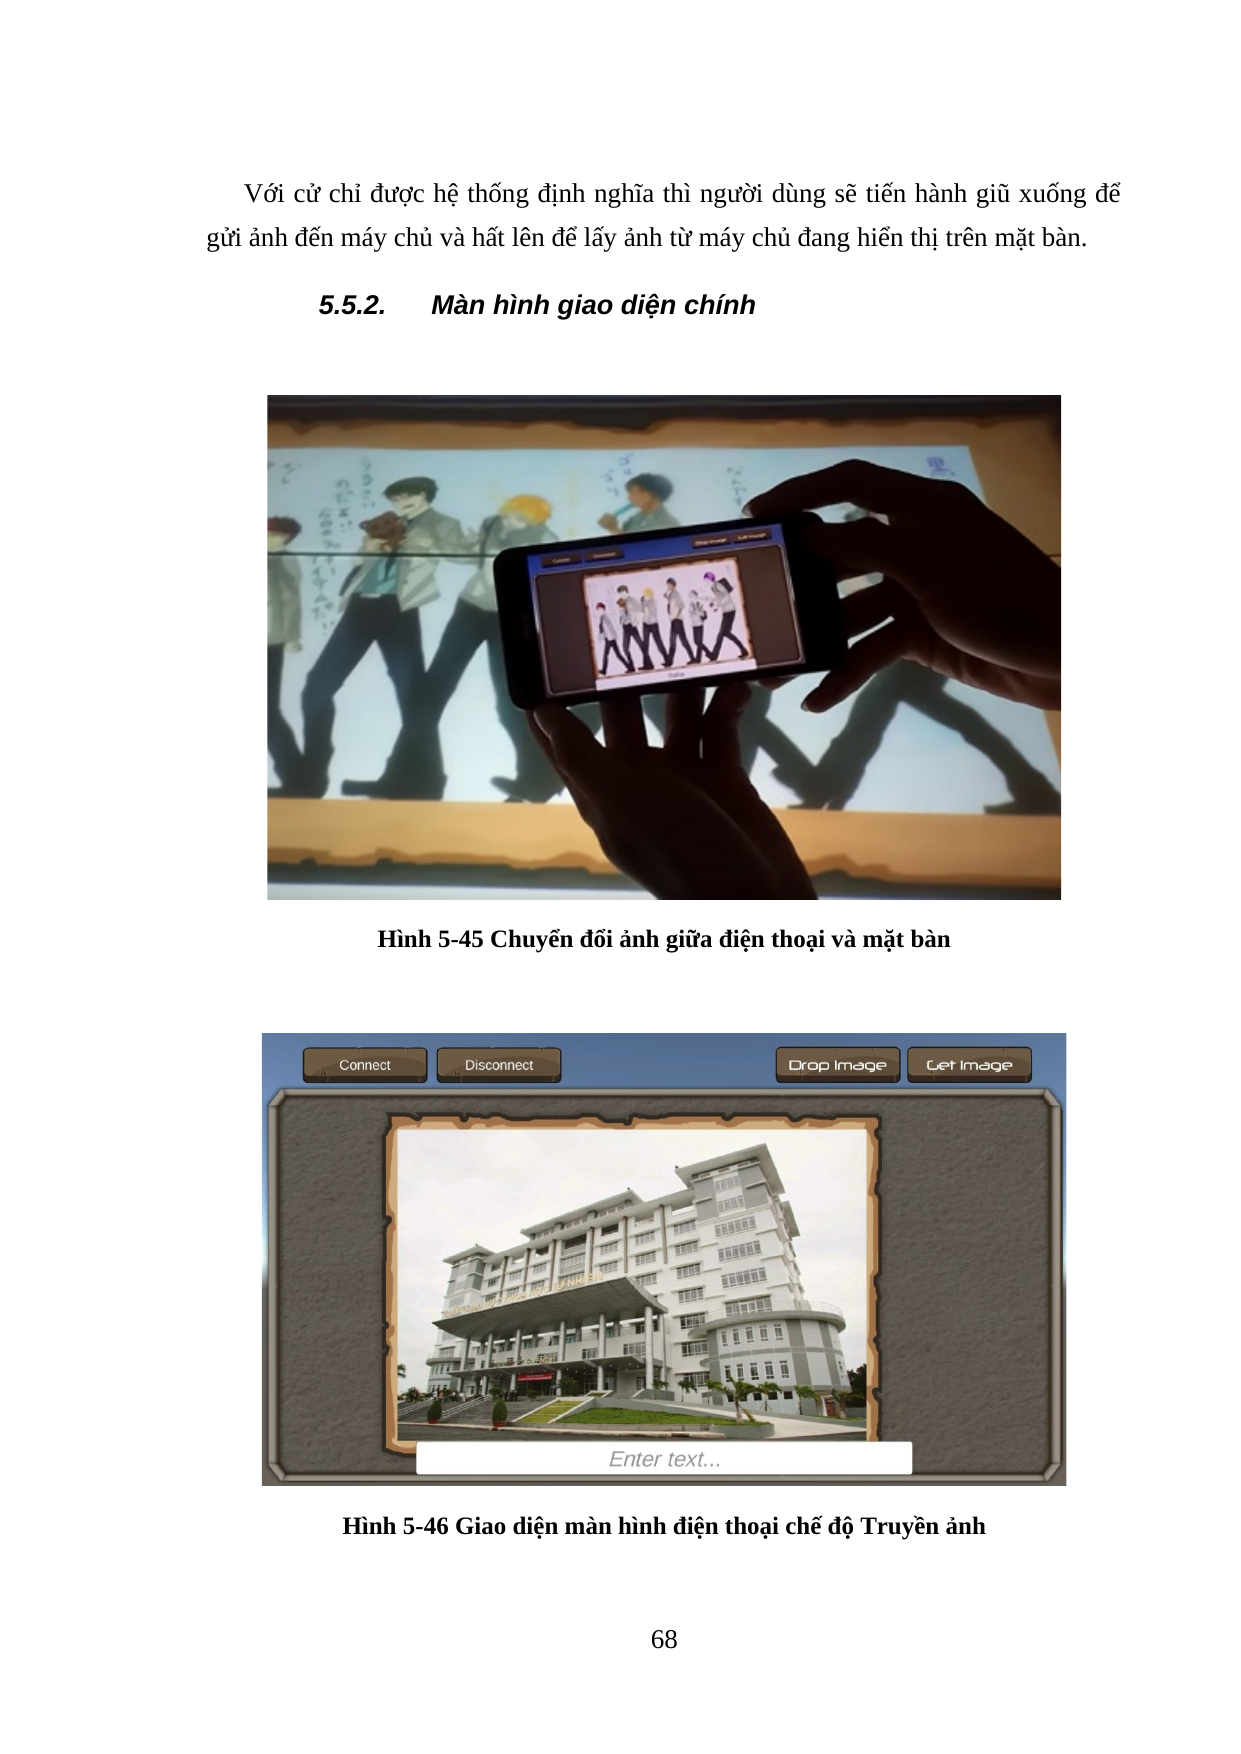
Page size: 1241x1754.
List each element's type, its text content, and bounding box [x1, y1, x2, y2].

subtitle Màn hình giao diện chính [281, 289, 1122, 321]
picture [267, 395, 1062, 900]
picture [261, 1033, 1067, 1486]
text Với cử chỉ được hệ thống định nghĩa thì người dùng sẽ tiến hành giũ xuống để gửi ảnh đến máy chủ và hất lên để lấy ảnh từ máy chủ đang hiển thị trên mặt bàn. [206, 177, 1122, 252]
